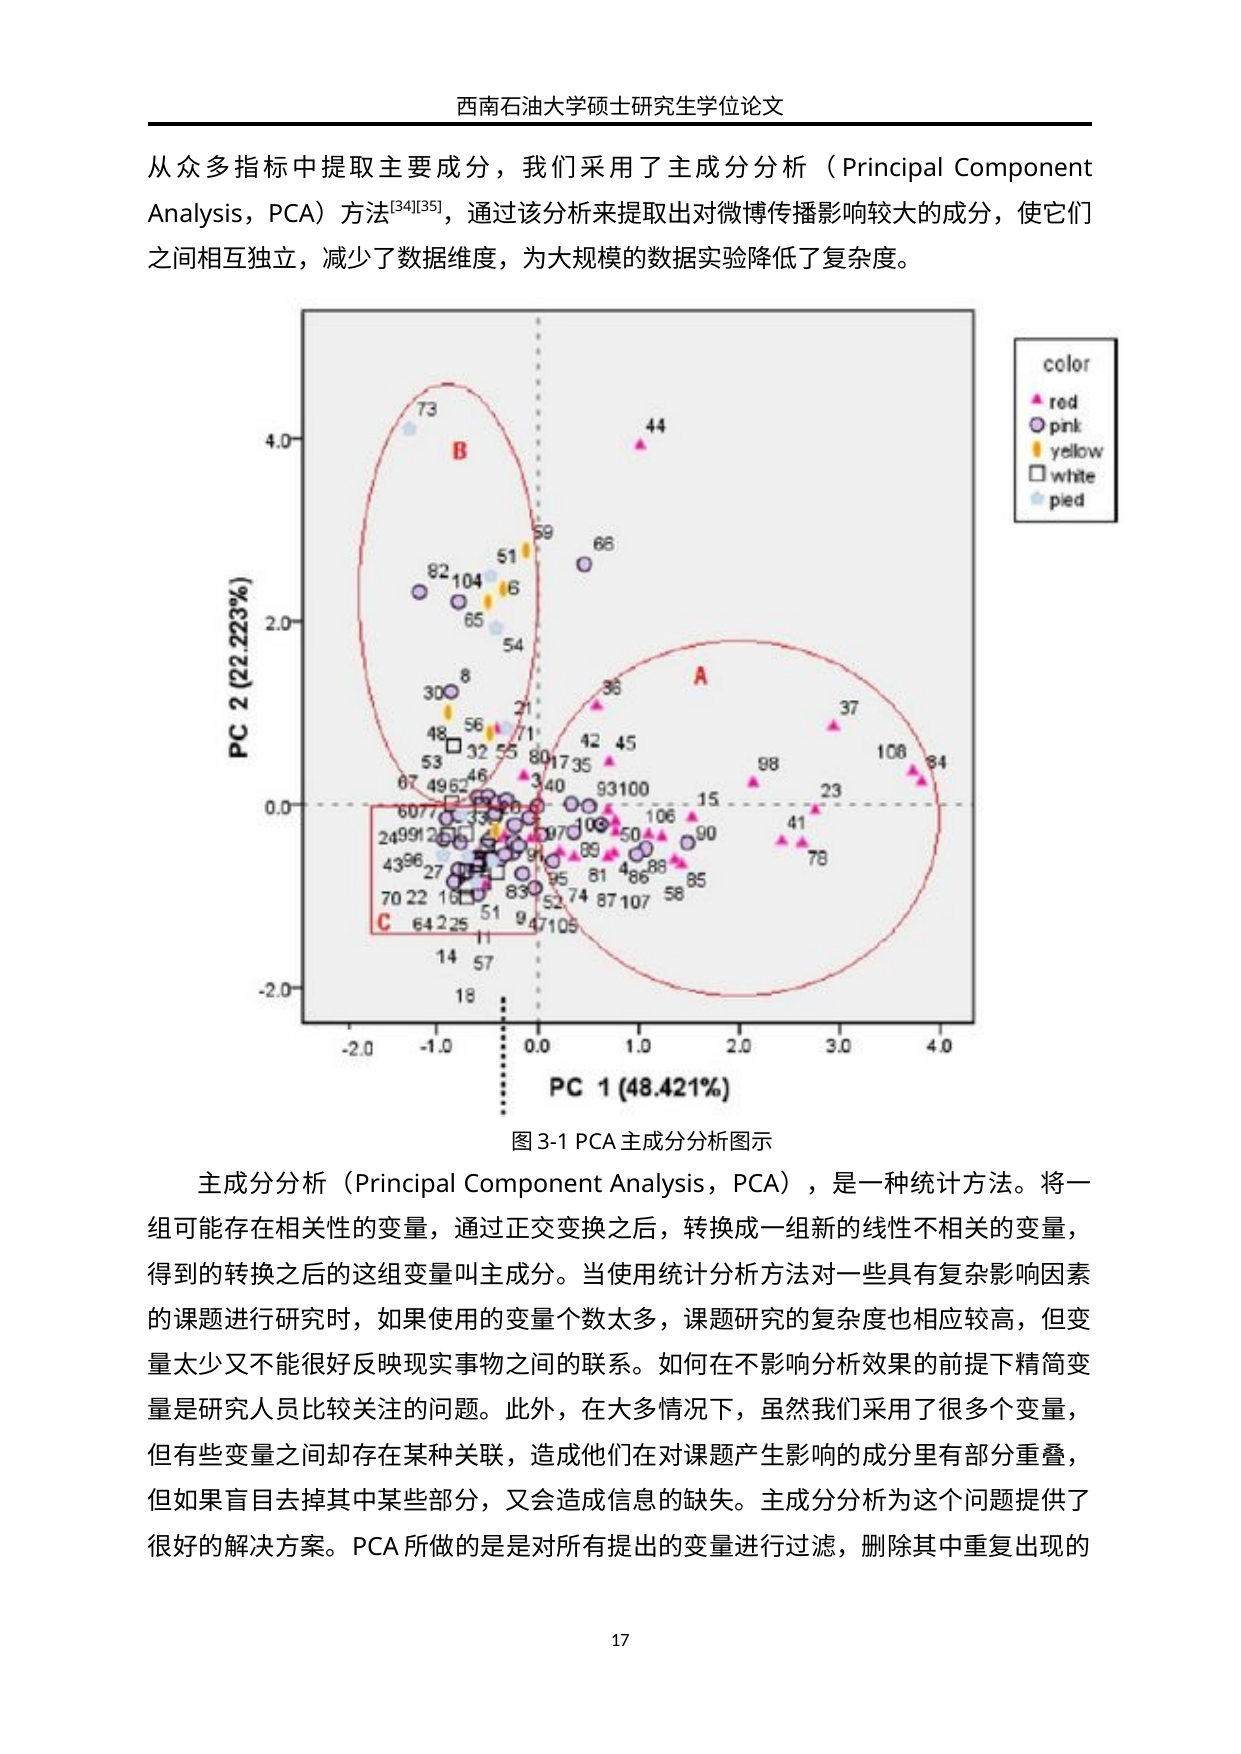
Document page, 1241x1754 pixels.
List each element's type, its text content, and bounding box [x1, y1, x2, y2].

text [148, 1163, 1092, 1562]
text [148, 148, 1092, 274]
picture [197, 283, 1143, 1117]
text 图3-1 PCA主成分分析图示 [148, 1124, 1092, 1156]
